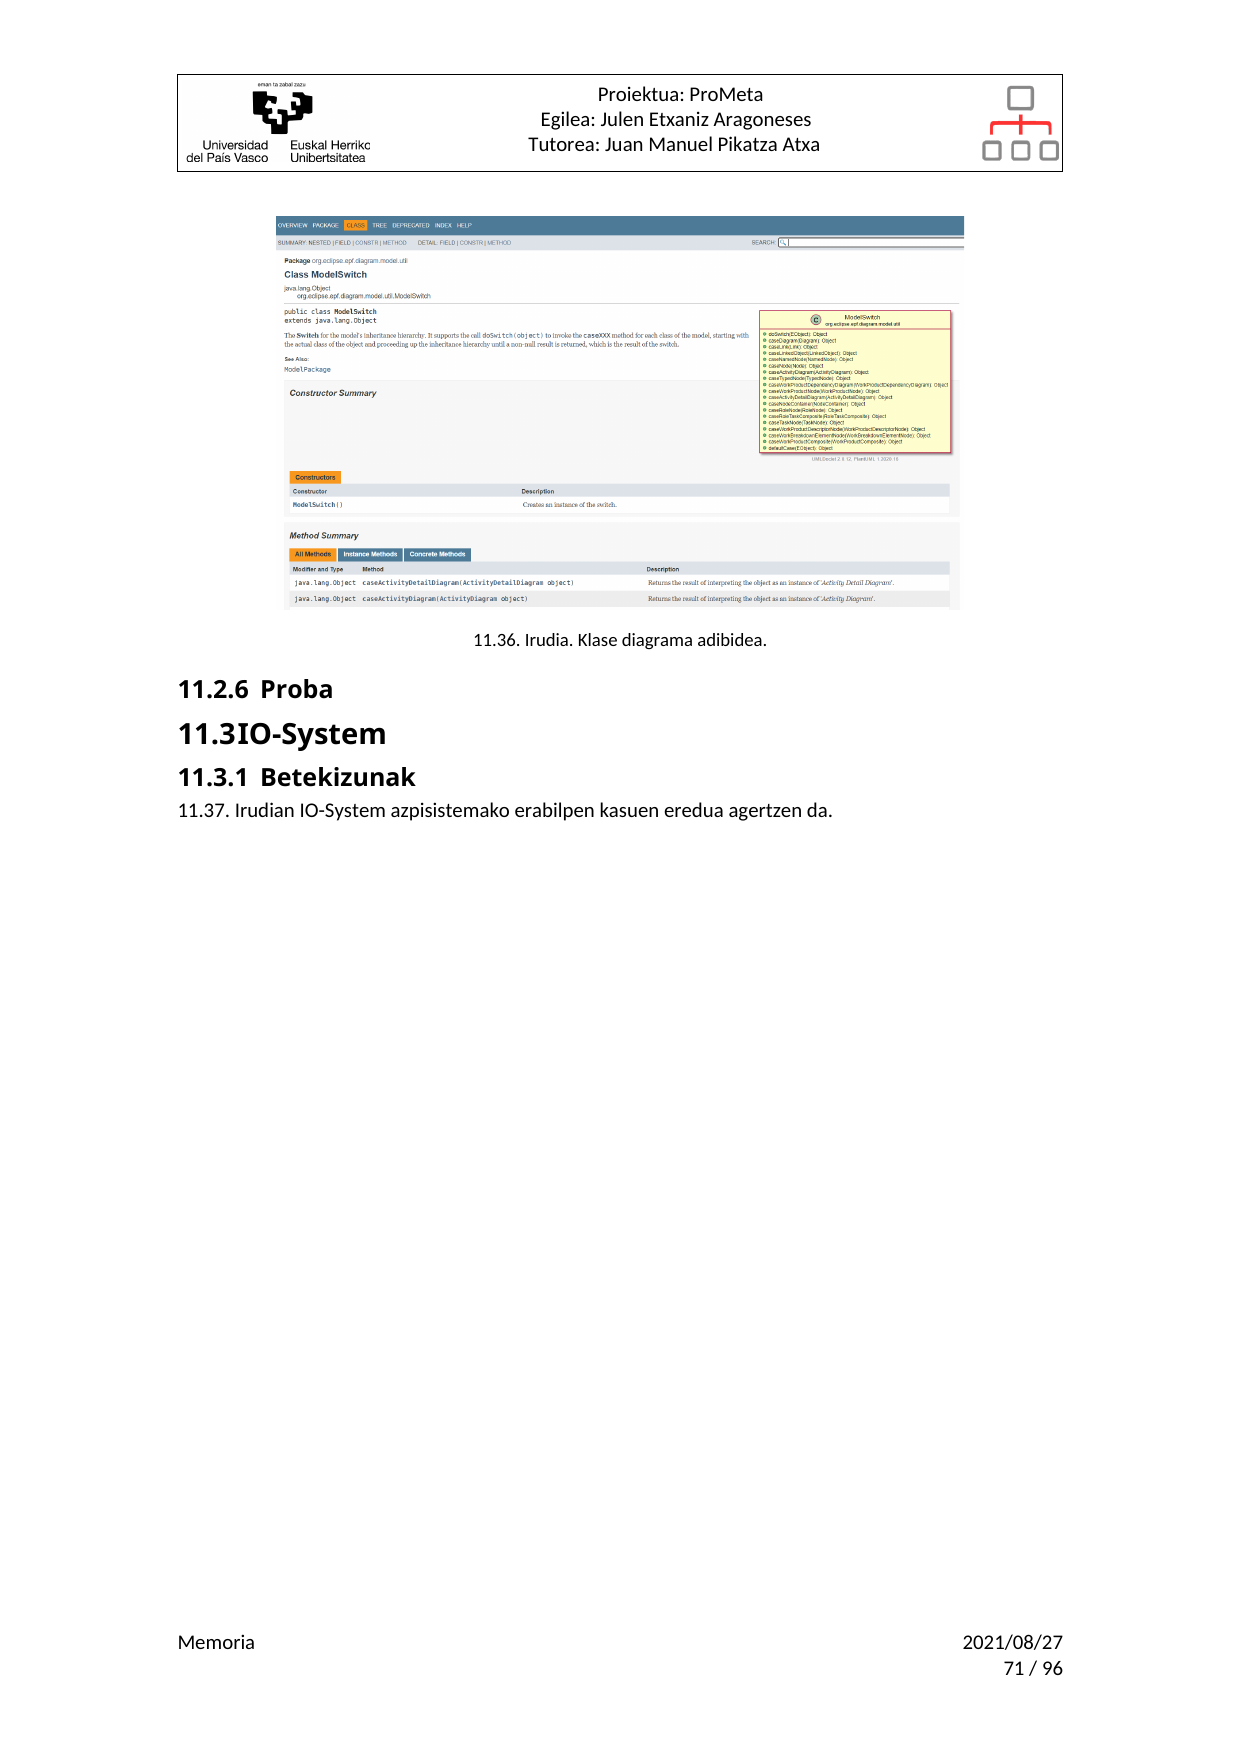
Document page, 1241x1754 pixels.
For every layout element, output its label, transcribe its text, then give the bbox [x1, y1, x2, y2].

subtitle IO-System [177, 713, 1063, 753]
subtitle Proba [177, 672, 1063, 706]
picture [182, 80, 370, 162]
subtitle Betekizunak [177, 760, 1063, 794]
picture [978, 80, 1060, 162]
picture [276, 216, 965, 610]
